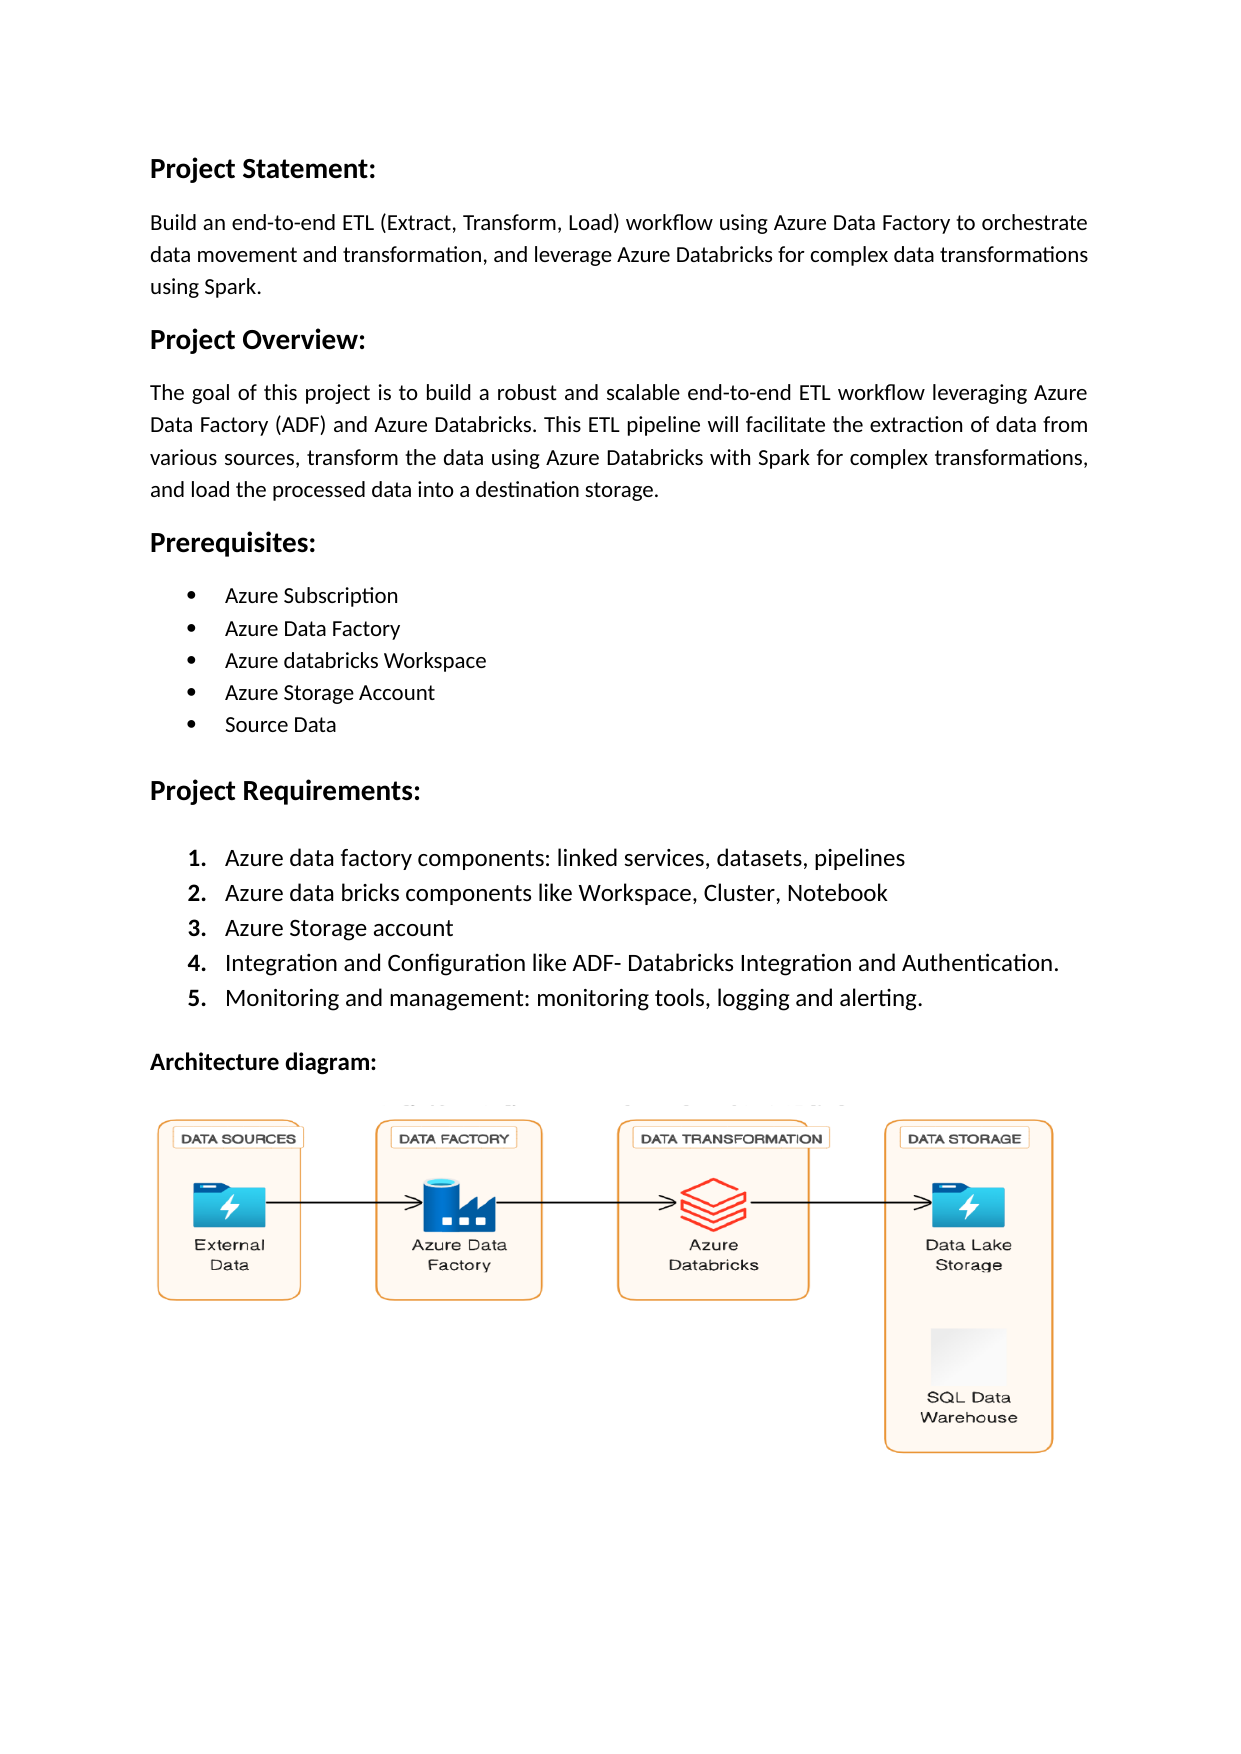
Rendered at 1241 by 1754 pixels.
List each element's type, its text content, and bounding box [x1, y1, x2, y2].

list Azure Storage account [187, 912, 1090, 942]
list Integration and Configuration like ADF- Databricks Integration and Authentication. [187, 947, 1090, 977]
list Source Data [187, 710, 1090, 738]
text Project Statement: [150, 150, 1090, 186]
text The goal of this project is to build a robust and scalable end-to-end ETL workflow leveraging Azure Data Factory (ADF) and Azure Databricks. This ETL pipeline will facilitate the extraction of data from various sources, transform the data using Azure Databricks with Spark for complex transformations, and load the processed data into a destination storage. [150, 378, 1090, 503]
picture [150, 1105, 1082, 1475]
text Prerequisites: [150, 524, 1090, 559]
text Project Overview: [150, 321, 1090, 356]
list Azure data factory components: linked services, datasets, pipelines [187, 842, 1090, 872]
text Project Requirements: [150, 772, 1090, 807]
list Azure Storage Account [187, 678, 1090, 706]
list Azure Data Factory [187, 614, 1090, 642]
list Azure databricks Workspace [187, 646, 1090, 674]
list Azure data bricks components like Workspace, Cluster, Notebook [187, 877, 1090, 907]
text Architecture diagram: [150, 1046, 1090, 1076]
list Monitoring and management: monitoring tools, logging and alerting. [187, 982, 1090, 1012]
list Azure Subscription [187, 581, 1090, 609]
text Build an end-to-end ETL (Extract, Transform, Load) workflow using Azure Data Factory to orchestrate data movement and transformation, and leverage Azure Databricks for complex data transformations using Spark. [150, 208, 1090, 300]
